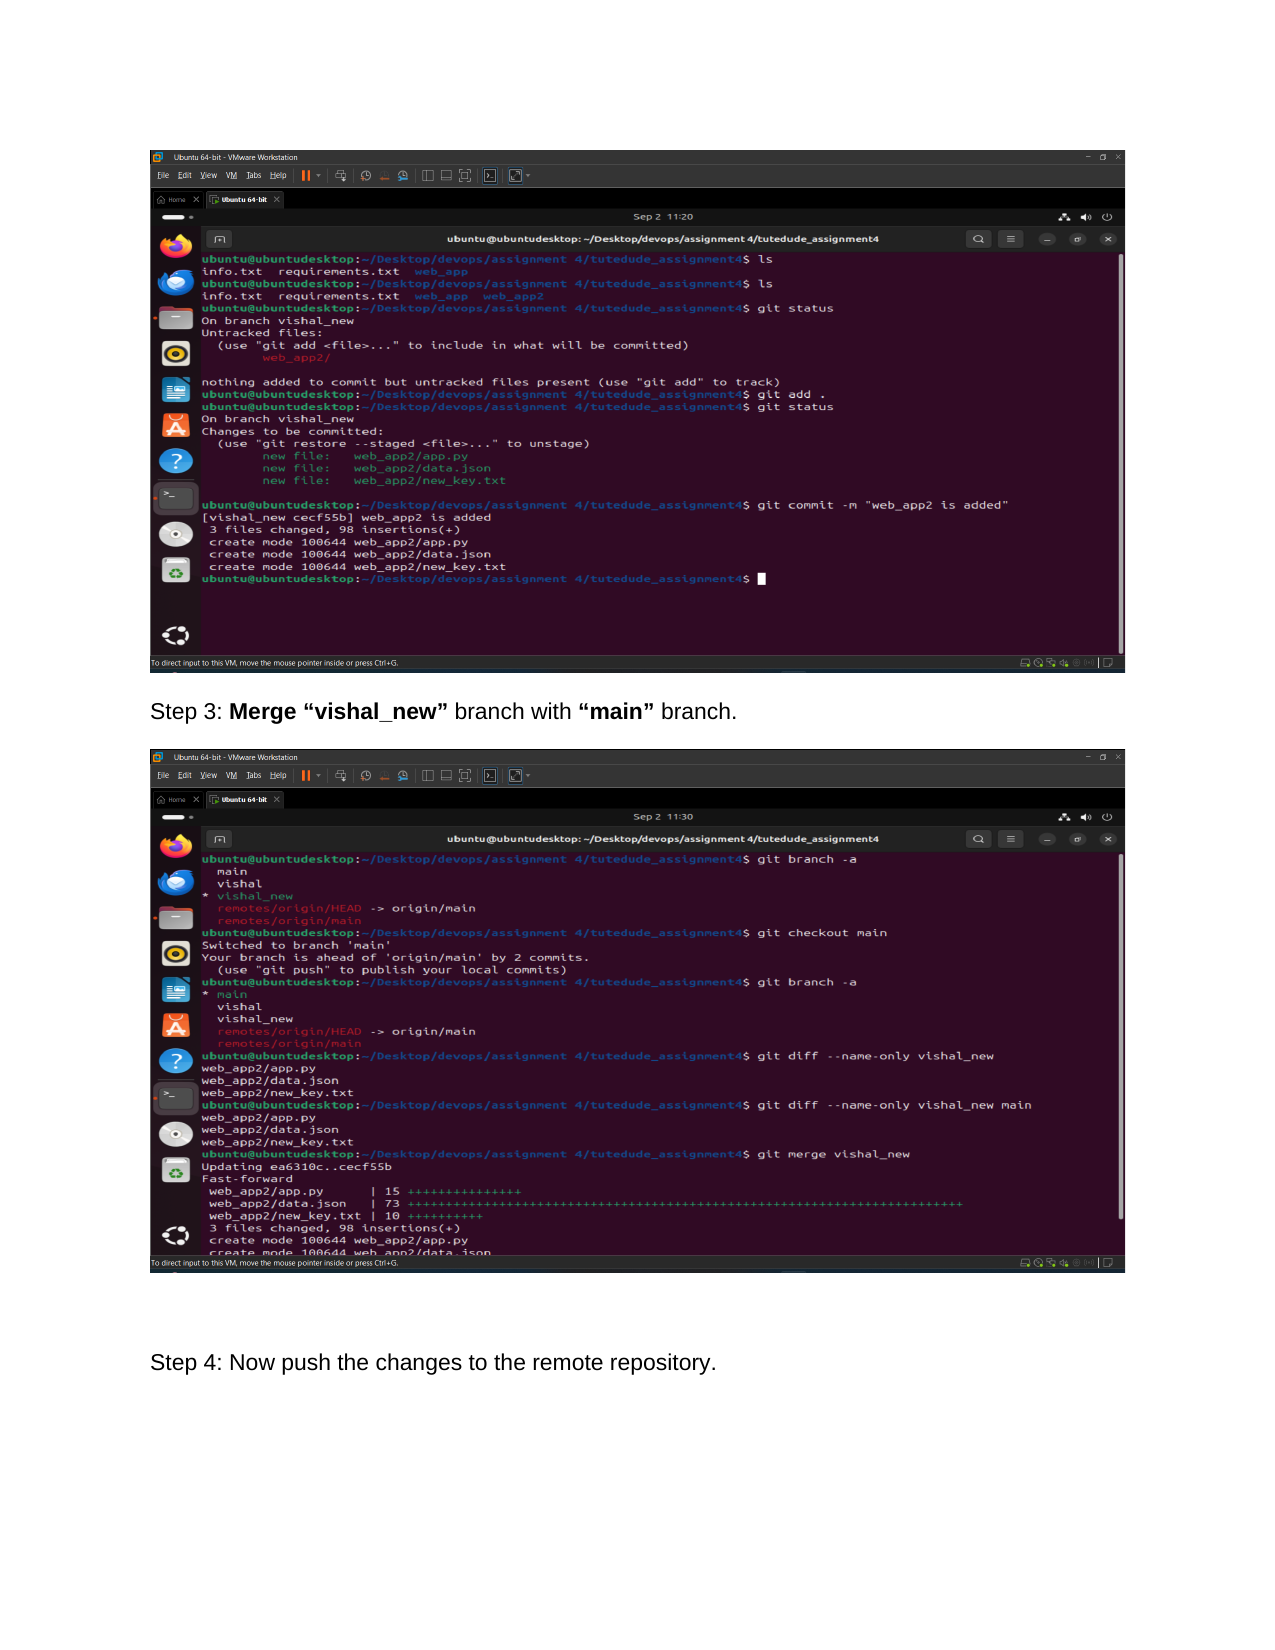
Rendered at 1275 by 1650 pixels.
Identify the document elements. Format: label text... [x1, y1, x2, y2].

text Step 4: Now push the changes to the remote repository. [150, 1348, 1125, 1375]
picture [150, 749, 1125, 1273]
text Step 3: Merge “vishal_new” branch with “main” branch. [150, 698, 1125, 724]
picture [150, 150, 1125, 673]
